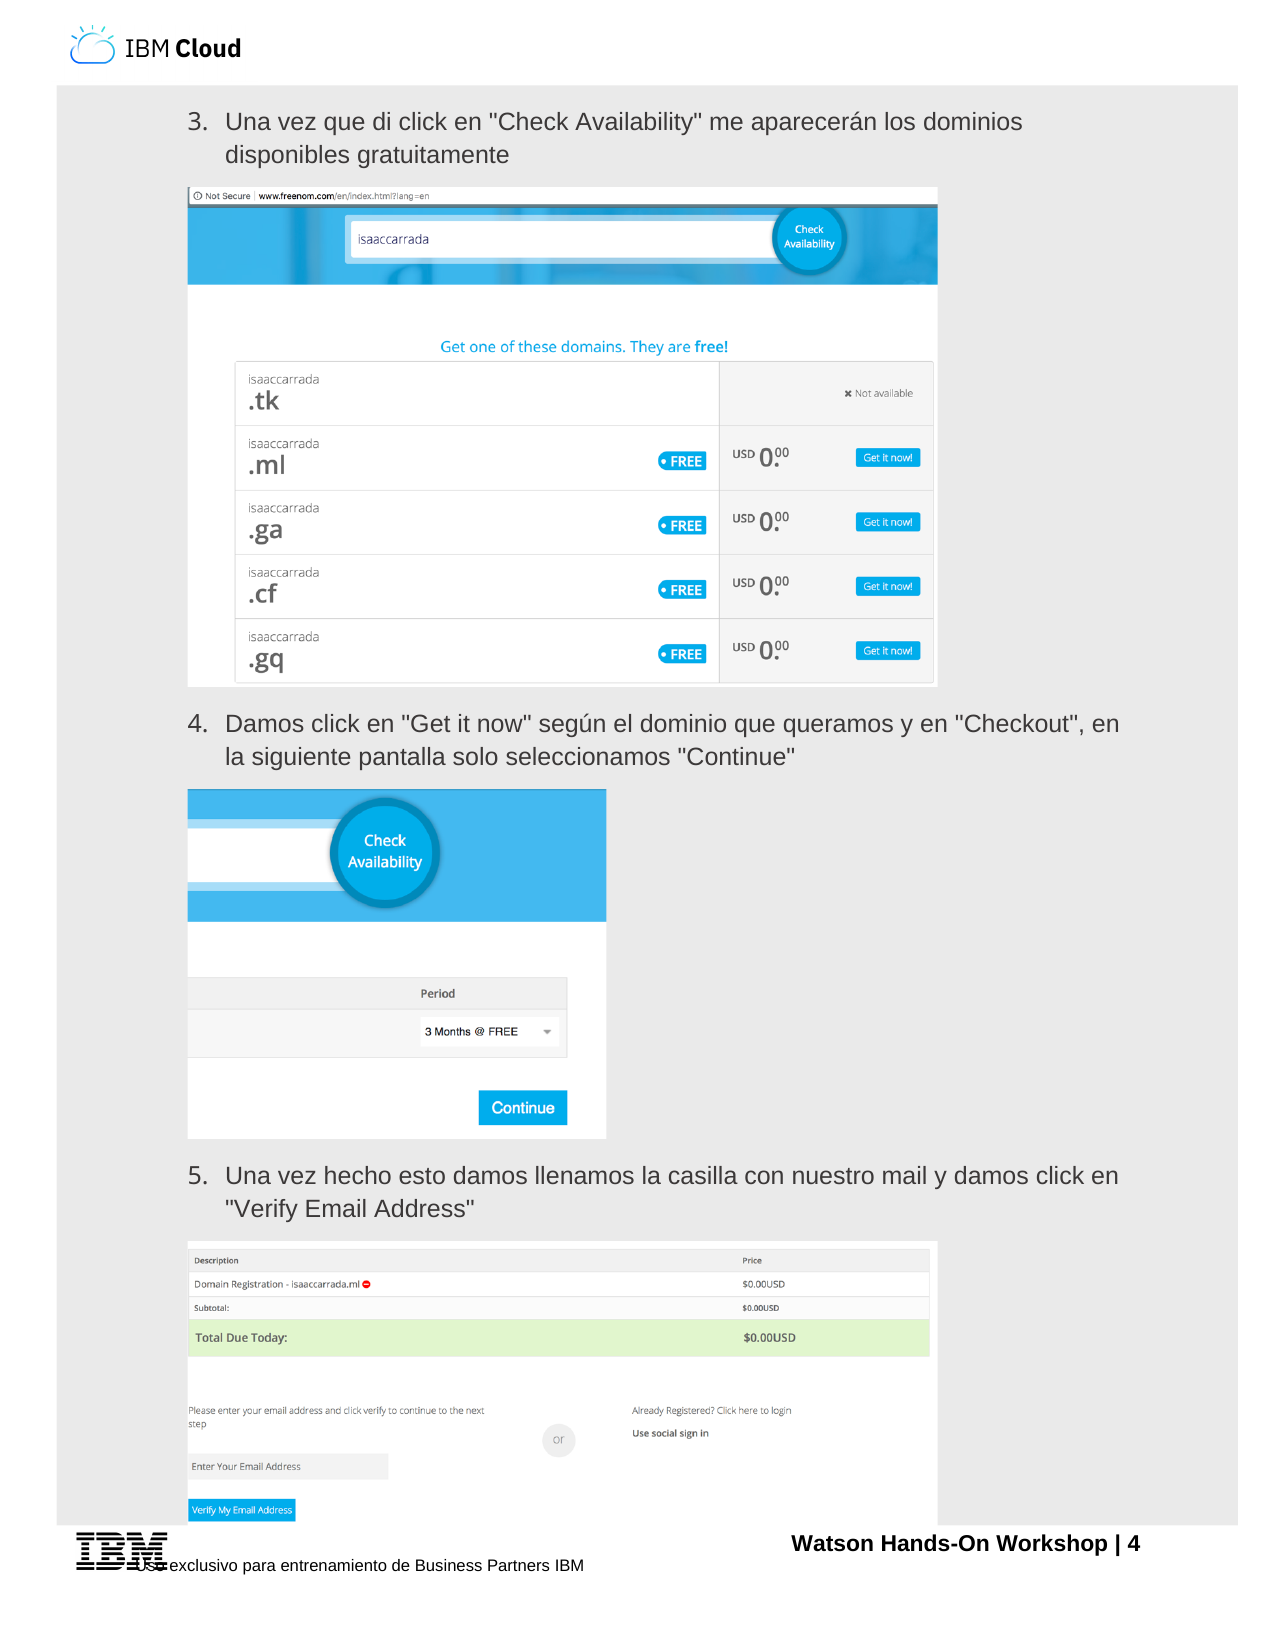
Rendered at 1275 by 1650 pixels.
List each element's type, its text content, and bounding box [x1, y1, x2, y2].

picture [51, 25, 259, 82]
picture [187, 1241, 938, 1528]
picture [75, 1531, 170, 1572]
list Una vez que di click en "Check Availability" me aparecerán los dominios disponibles gratuitamente [187, 104, 1140, 169]
picture [187, 789, 607, 1139]
list Una vez hecho esto damos llenamos la casilla con nuestro mail y damos click en "Verify Email Address" [187, 1158, 1140, 1223]
list Damos click en "Get it now" según el dominio que queramos y en "Checkout", en la siguiente pantalla solo seleccionamos "Continue" [187, 705, 1140, 770]
picture [187, 187, 938, 687]
